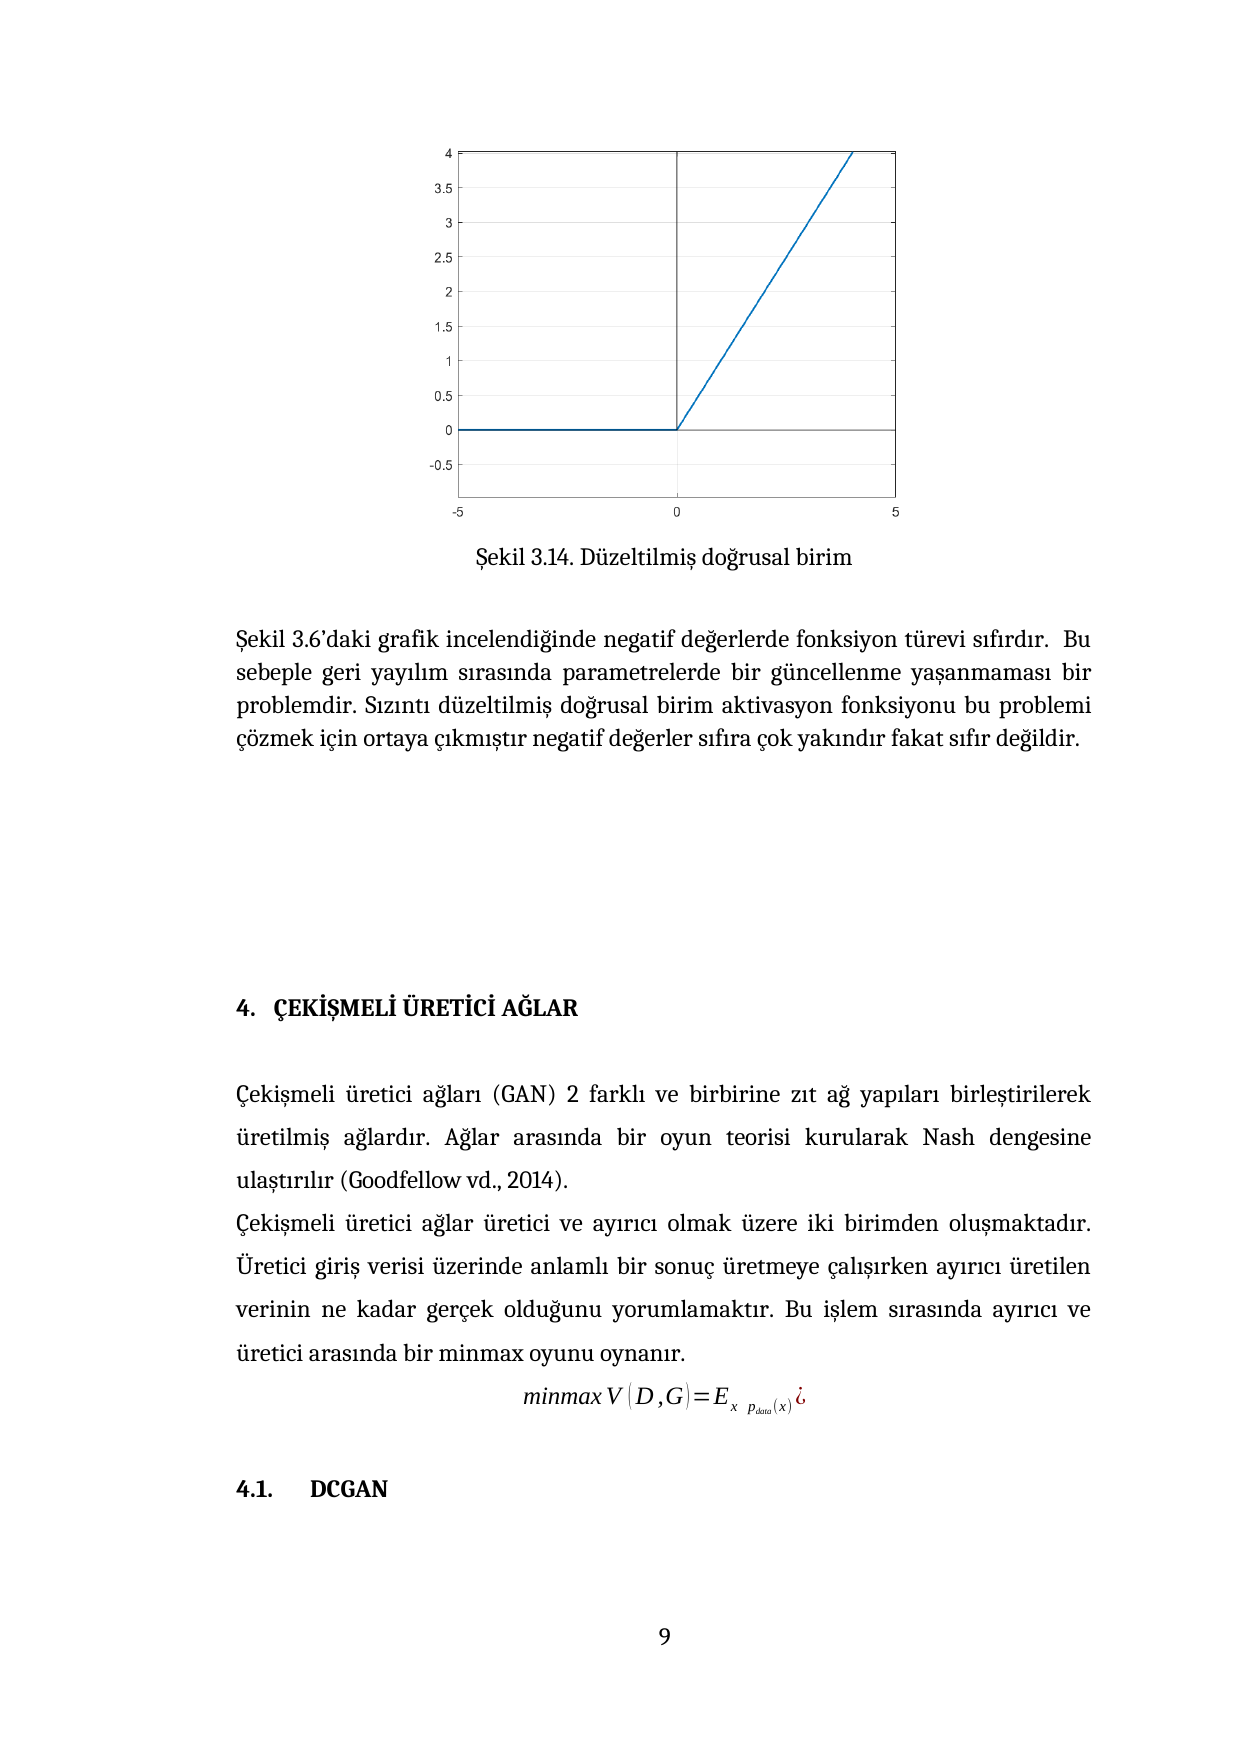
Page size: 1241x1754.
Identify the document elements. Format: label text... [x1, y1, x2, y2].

text Şekil 3.14. Düzeltilmiş doğrusal birim [236, 543, 1092, 571]
text Çekişmeli üretici ağları (GAN) 2 farklı ve birbirine zıt ağ yapıları birleştirilerek üretilmiş ağlardır. Ağlar arasında bir oyun teorisi kurularak Nash dengesine ulaştırılır (Goodfellow vd., 2014). [236, 1080, 1092, 1195]
text Şekil 3.6’daki grafik incelendiğinde negatif değerlerde fonksiyon türevi sıfırdır. Bu sebeple geri yayılım sırasında parametrelerde bir güncellenme yaşanmaması bir problemdir. Sızıntı düzeltilmiş doğrusal birim aktivasyon fonksiyonu bu problemi çözmek için ortaya çıkmıştır negatif değerler sıfıra çok yakındır fakat sıfır değildir. [236, 625, 1092, 753]
subtitle ÇEKİŞMELİ ÜRETİCİ AĞLAR [236, 993, 1092, 1022]
text Çekişmeli üretici ağlar üretici ve ayırıcı olmak üzere iki birimden oluşmaktadır. Üretici giriş verisi üzerinde anlamlı bir sonuç üretmeye çalışırken ayırıcı üretilen verinin ne kadar gerçek olduğunu yorumlamaktır. Bu işlem sırasında ayırıcı ve üretici arasında bir minmax oyunu oynanır. [236, 1209, 1092, 1367]
subtitle DCGAN [236, 1474, 1092, 1503]
picture [428, 147, 900, 518]
